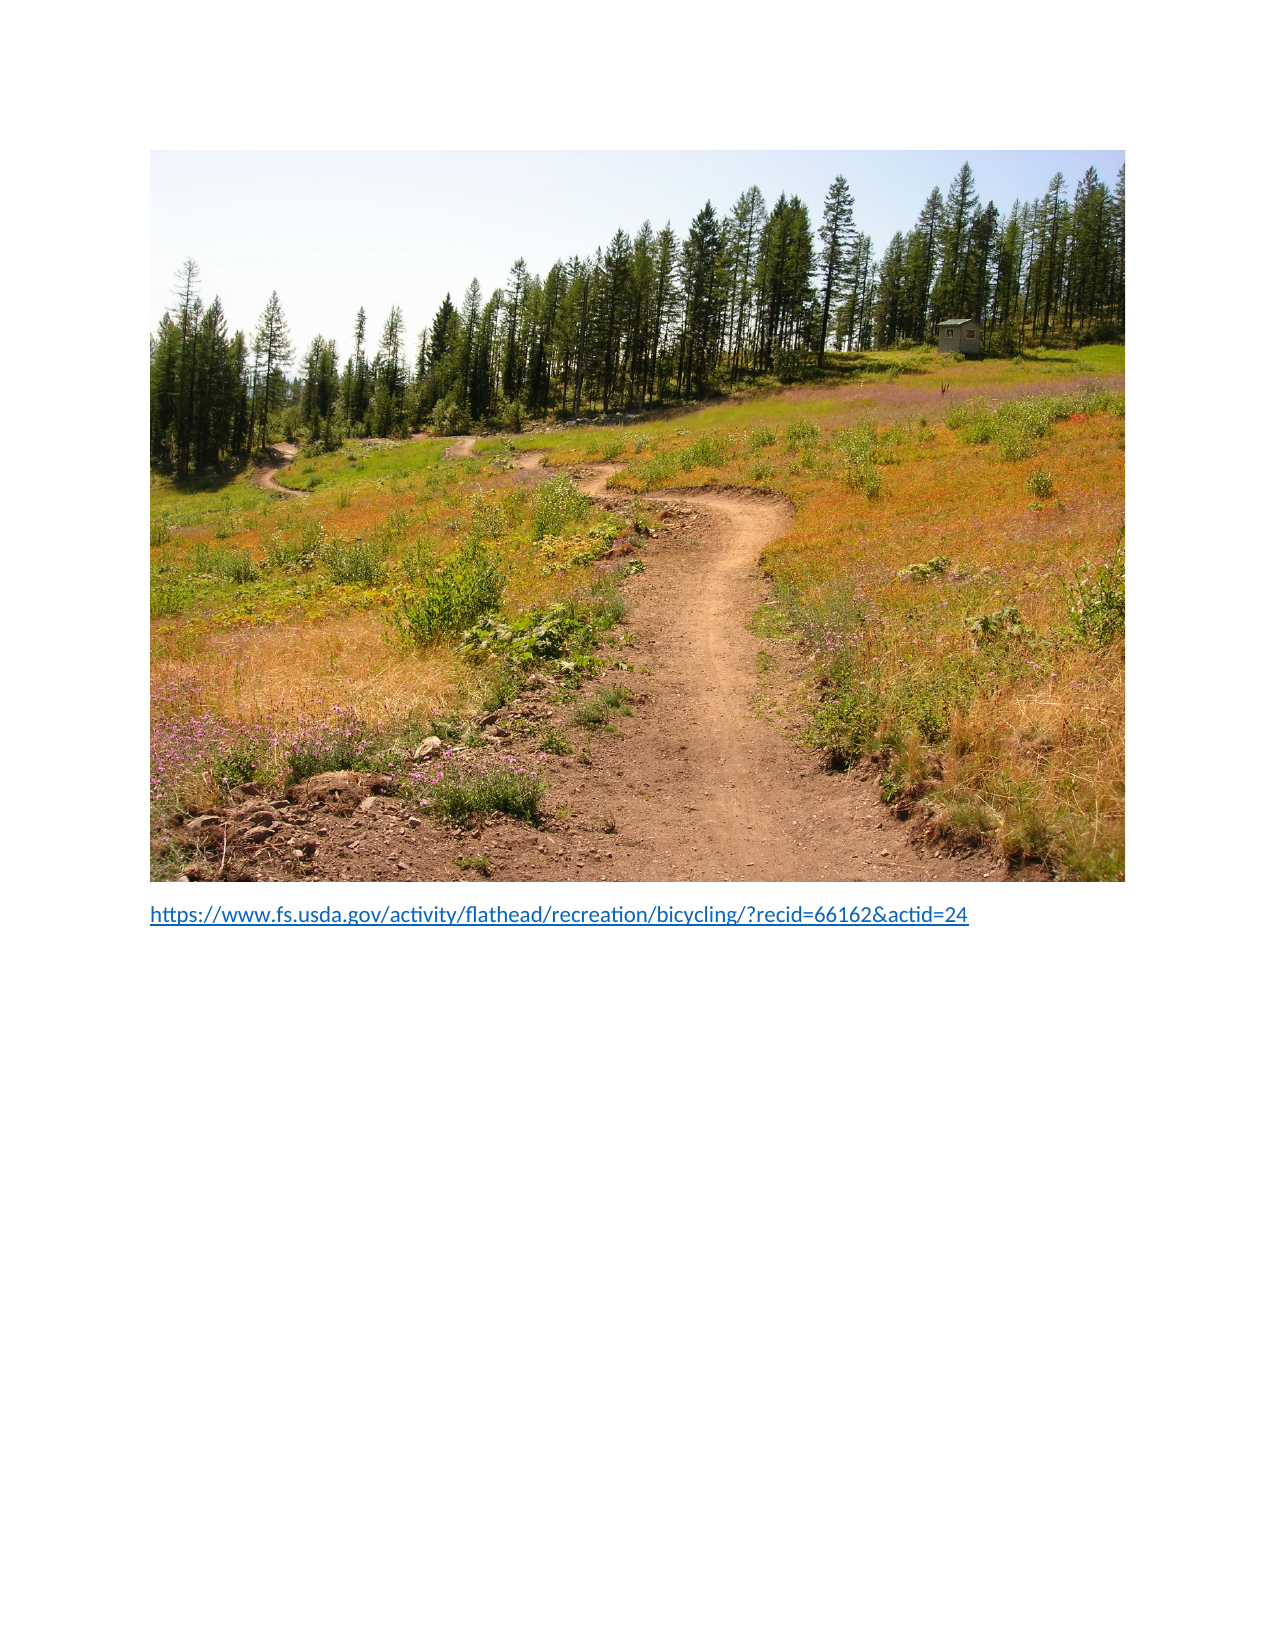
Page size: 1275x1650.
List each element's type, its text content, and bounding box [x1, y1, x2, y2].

text https://www.fs.usda.gov/activity/flathead/recreation/bicycling/?recid=66162&actid=24 [150, 900, 1125, 928]
picture [150, 150, 1125, 882]
